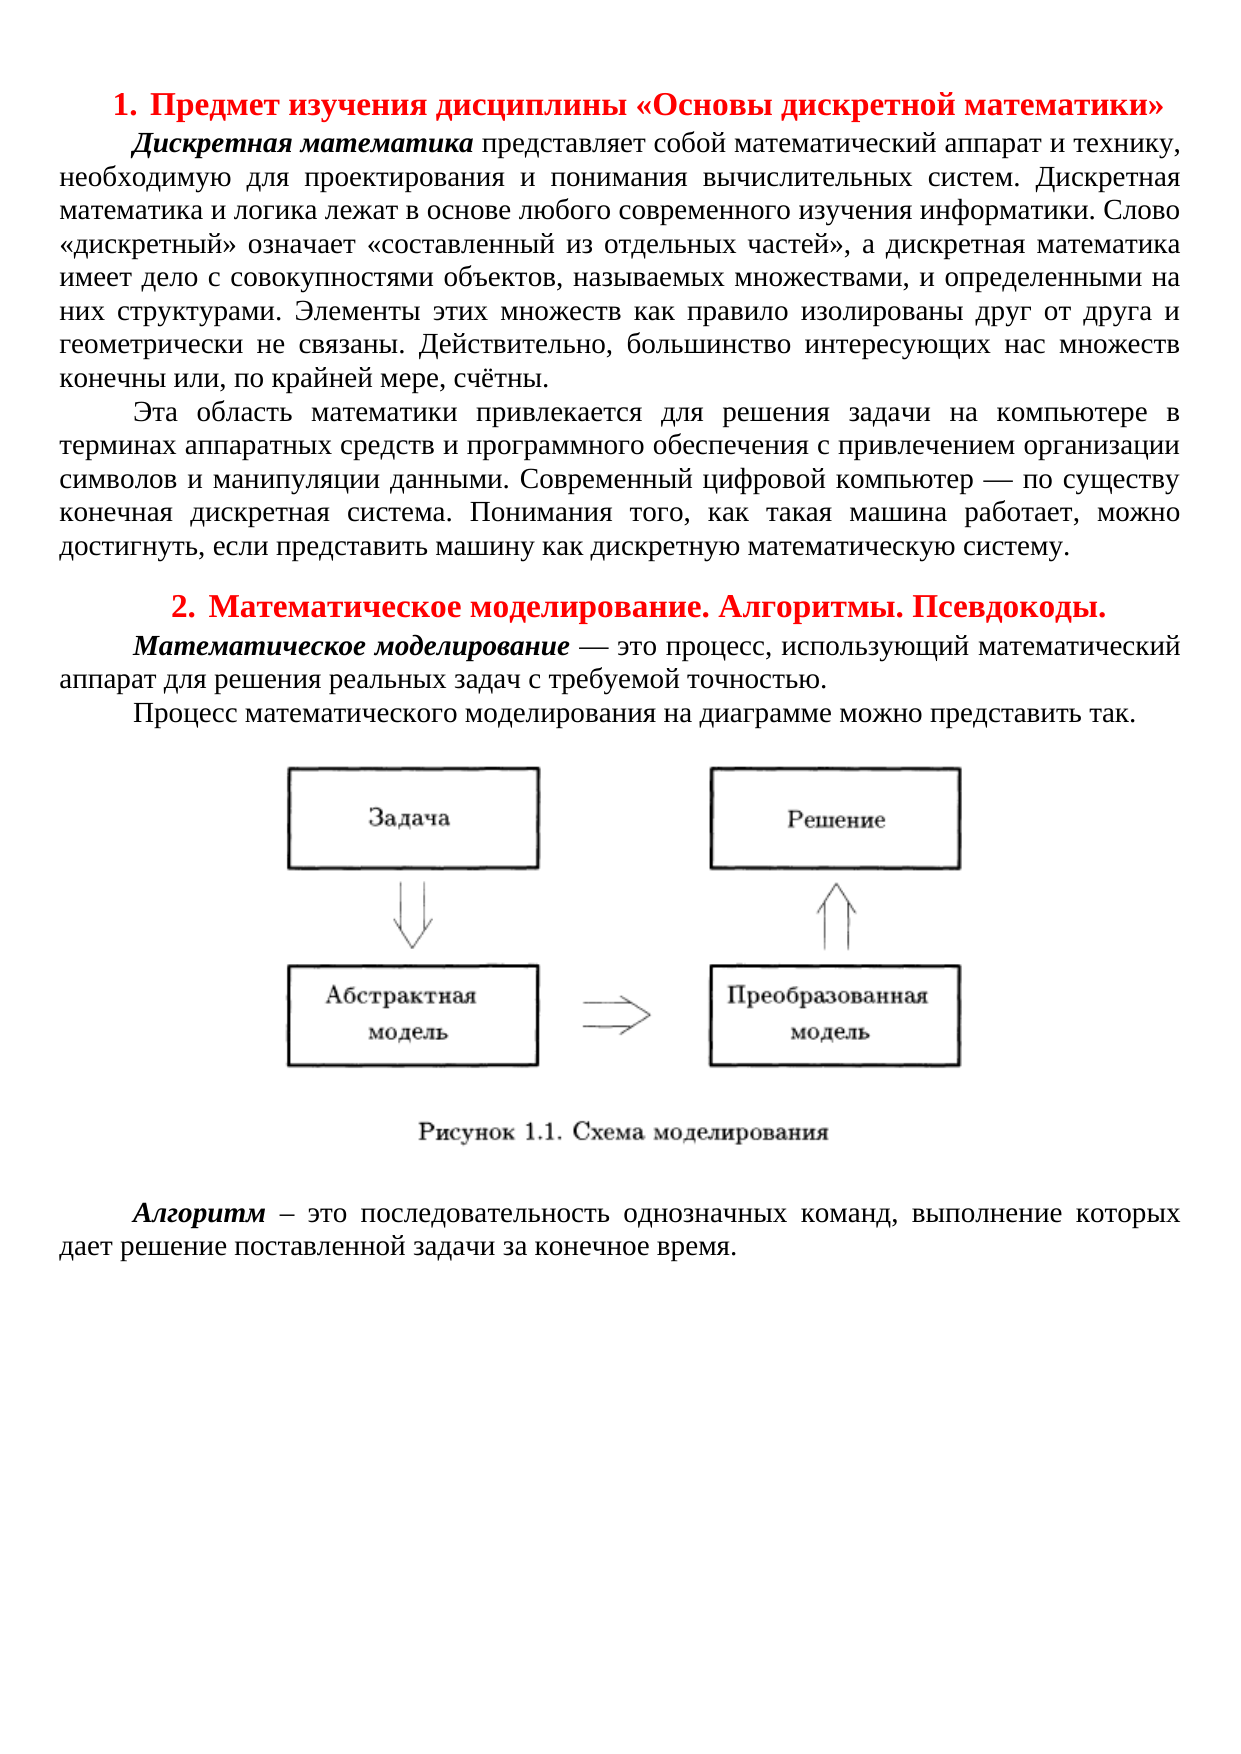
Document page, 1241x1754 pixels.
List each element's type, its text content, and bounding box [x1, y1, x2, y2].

text Алгоритм – это последовательность однозначных команд, выполнение которых дает решение поставленной задачи за конечное время. [59, 1195, 1181, 1262]
text Эта область математики привлекается для решения задачи на компьютере в терминах аппаратных средств и программного обеспечения с привлечением организации символов и манипуляции данными. Современный цифровой компьютер — по существу конечная дискретная система. Понимания того, как такая машина работает, можно достигнуть, если представить машину как дискретную математическую систему. [59, 394, 1181, 561]
text Дискретная математика представляет собой математический аппарат и технику, необходимую для проектирования и понимания вычислительных систем. Дискретная математика и логика лежат в основе любого современного изучения информатики. Слово «дискретный» означает «составленный из отдельных частей», а дискретная математика имеет дело с совокупностями объектов, называемых множествами, и определенными на них структурами. Элементы этих множеств как правило изолированы друг от друга и геометрически не связаны. Действительно, большинство интересующих нас множеств конечны или, по крайней мере, счётны. [59, 125, 1181, 394]
text Процесс математического моделирования на диаграмме можно представить так. [59, 695, 1181, 728]
subtitle Математическое моделирование. Алгоритмы. Псевдокоды. [97, 586, 1181, 625]
text Математическое моделирование — это процесс, использующий математический аппарат для решения реальных задач с требуемой точностью. [59, 628, 1181, 695]
subtitle Предмет изучения дисциплины «Основы дискретной математики» [97, 84, 1181, 122]
picture [228, 753, 1012, 1170]
